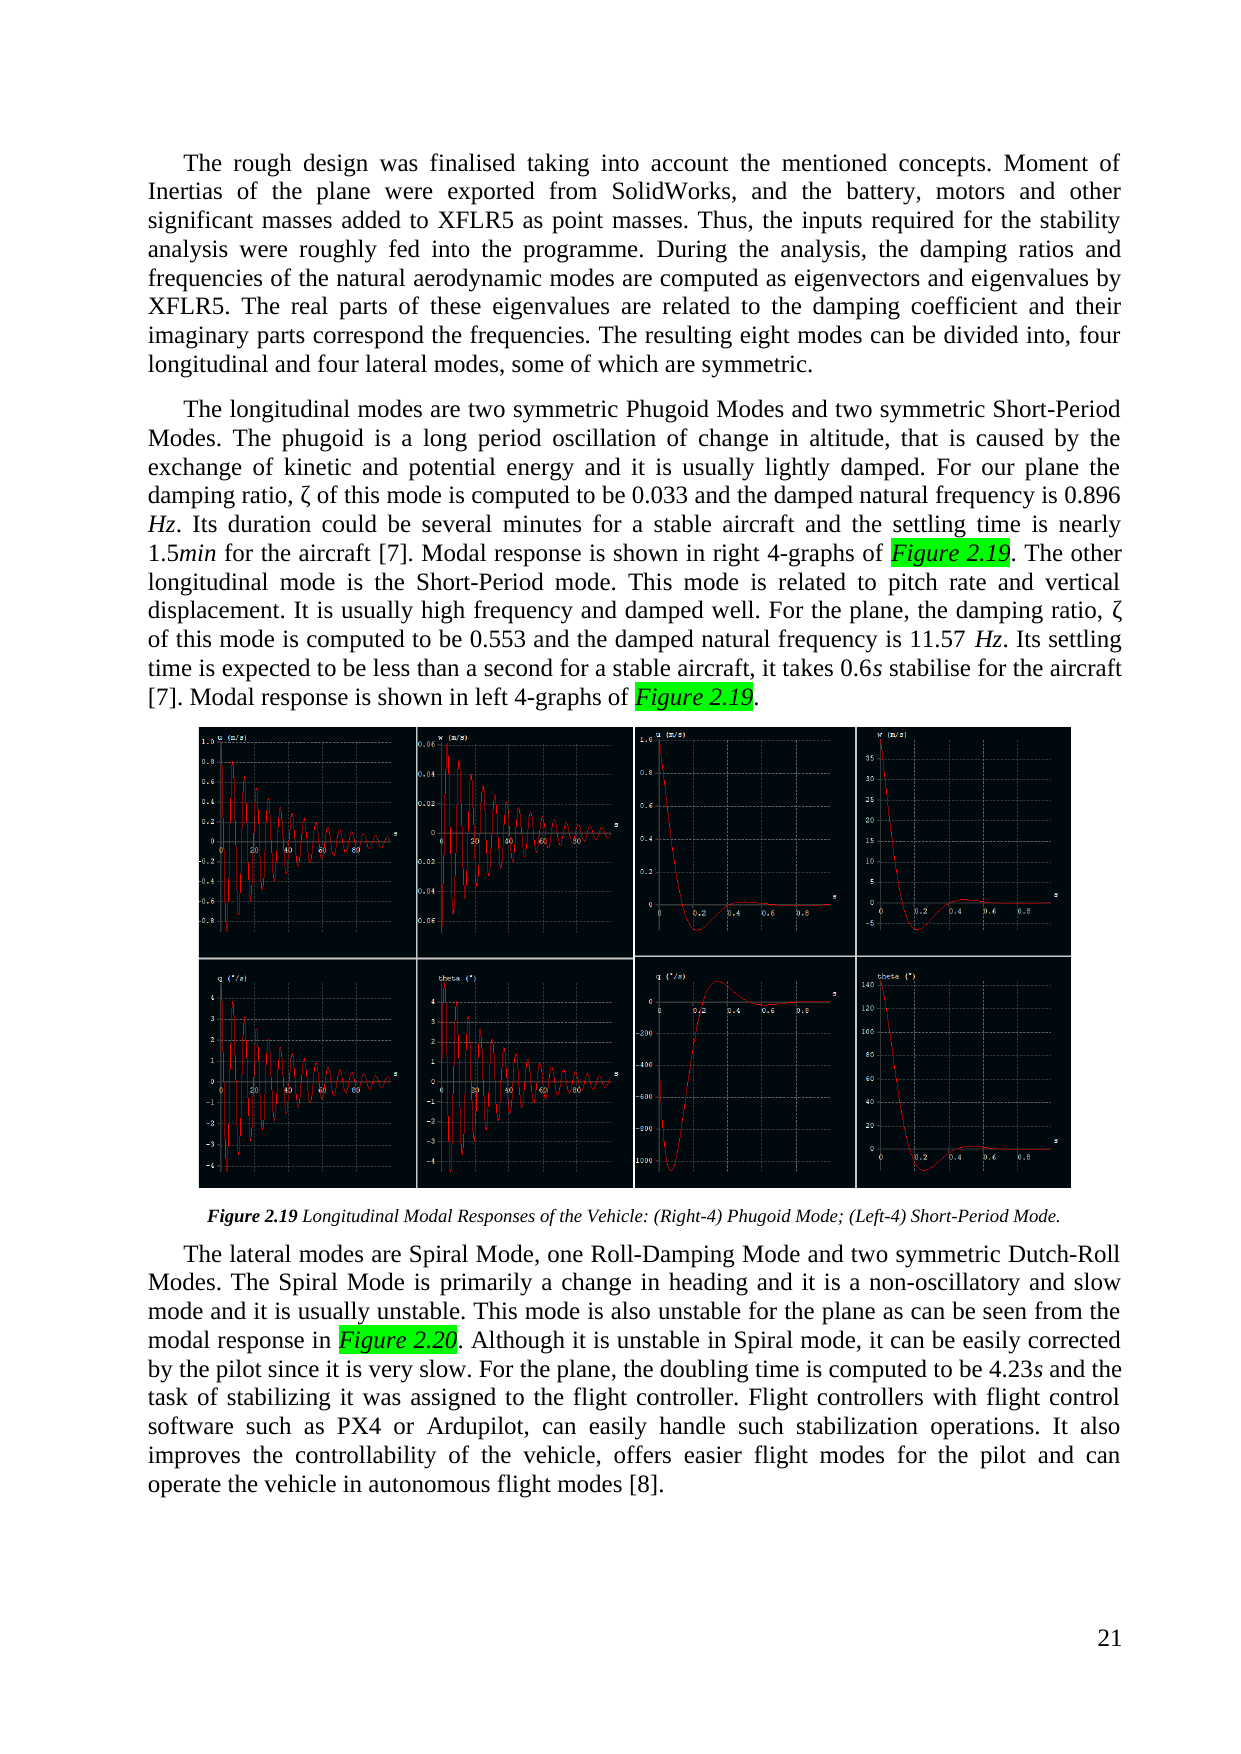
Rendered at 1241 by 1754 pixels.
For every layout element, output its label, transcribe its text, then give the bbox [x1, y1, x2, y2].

picture [635, 727, 1071, 1188]
text The longitudinal modes are two symmetric Phugoid Modes and two symmetric Short-Period Modes. The phugoid is a long period oscillation of change in altitude, that is caused by the exchange of kinetic and potential energy and it is usually lightly damped. For our plane the damping ratio, ζ of this mode is computed to be 0.033 and the damped natural frequency is 0.896 Hz. Its duration could be several minutes for a stable aircraft and the settling time is nearly 1.5min for the aircraft . Modal response is shown in right 4-graphs of Figure 2.8. The other longitudinal mode is the Short-Period mode. This mode is related to pitch rate and vertical displacement. It is usually high frequency and damped well. For the plane, the damping ratio, ζ of this mode is computed to be 0.553 and the damped natural frequency is 11.57 Hz. Its settling time is expected to be less than a second for a stable aircraft, it takes 0.6s stabilise for the aircraft . Modal response is shown in left 4-graphs of Figure 2.8. [148, 394, 1122, 711]
text The lateral modes are Spiral Mode, one Roll-Damping Mode and two symmetric Dutch-Roll Modes. The Spiral Mode is primarily a change in heading and it is a non-oscillatory and slow mode and it is usually unstable. This mode is also unstable for the plane as can be seen from the modal response in Figure 2.9. Although it is unstable in Spiral mode, it can be easily corrected by the pilot since it is very slow. For the plane, the doubling time is computed to be 4.23s and the task of stabilizing it was assigned to the flight controller. Flight controllers with flight control software such as PX4 or Ardupilot, can easily handle such stabilization operations. It also improves the controllability of the vehicle, offers easier flight modes for the pilot and can operate the vehicle in autonomous flight modes . [148, 1239, 1122, 1497]
picture [198, 727, 633, 1188]
text The rough design was finalised taking into account the mentioned concepts. Moment of Inertias of the plane were exported from SolidWorks, and the battery, motors and other significant masses added to XFLR5 as point masses. Thus, the inputs required for the stability analysis were roughly fed into the programme. During the analysis, the damping ratios and frequencies of the natural aerodynamic modes are computed as eigenvectors and eigenvalues by XFLR5. The real parts of these eigenvalues are related to the damping coefficient and their imaginary parts correspond the frequencies. The resulting eight modes can be divided into, four longitudinal and four lateral modes, some of which are symmetric. [148, 148, 1122, 378]
